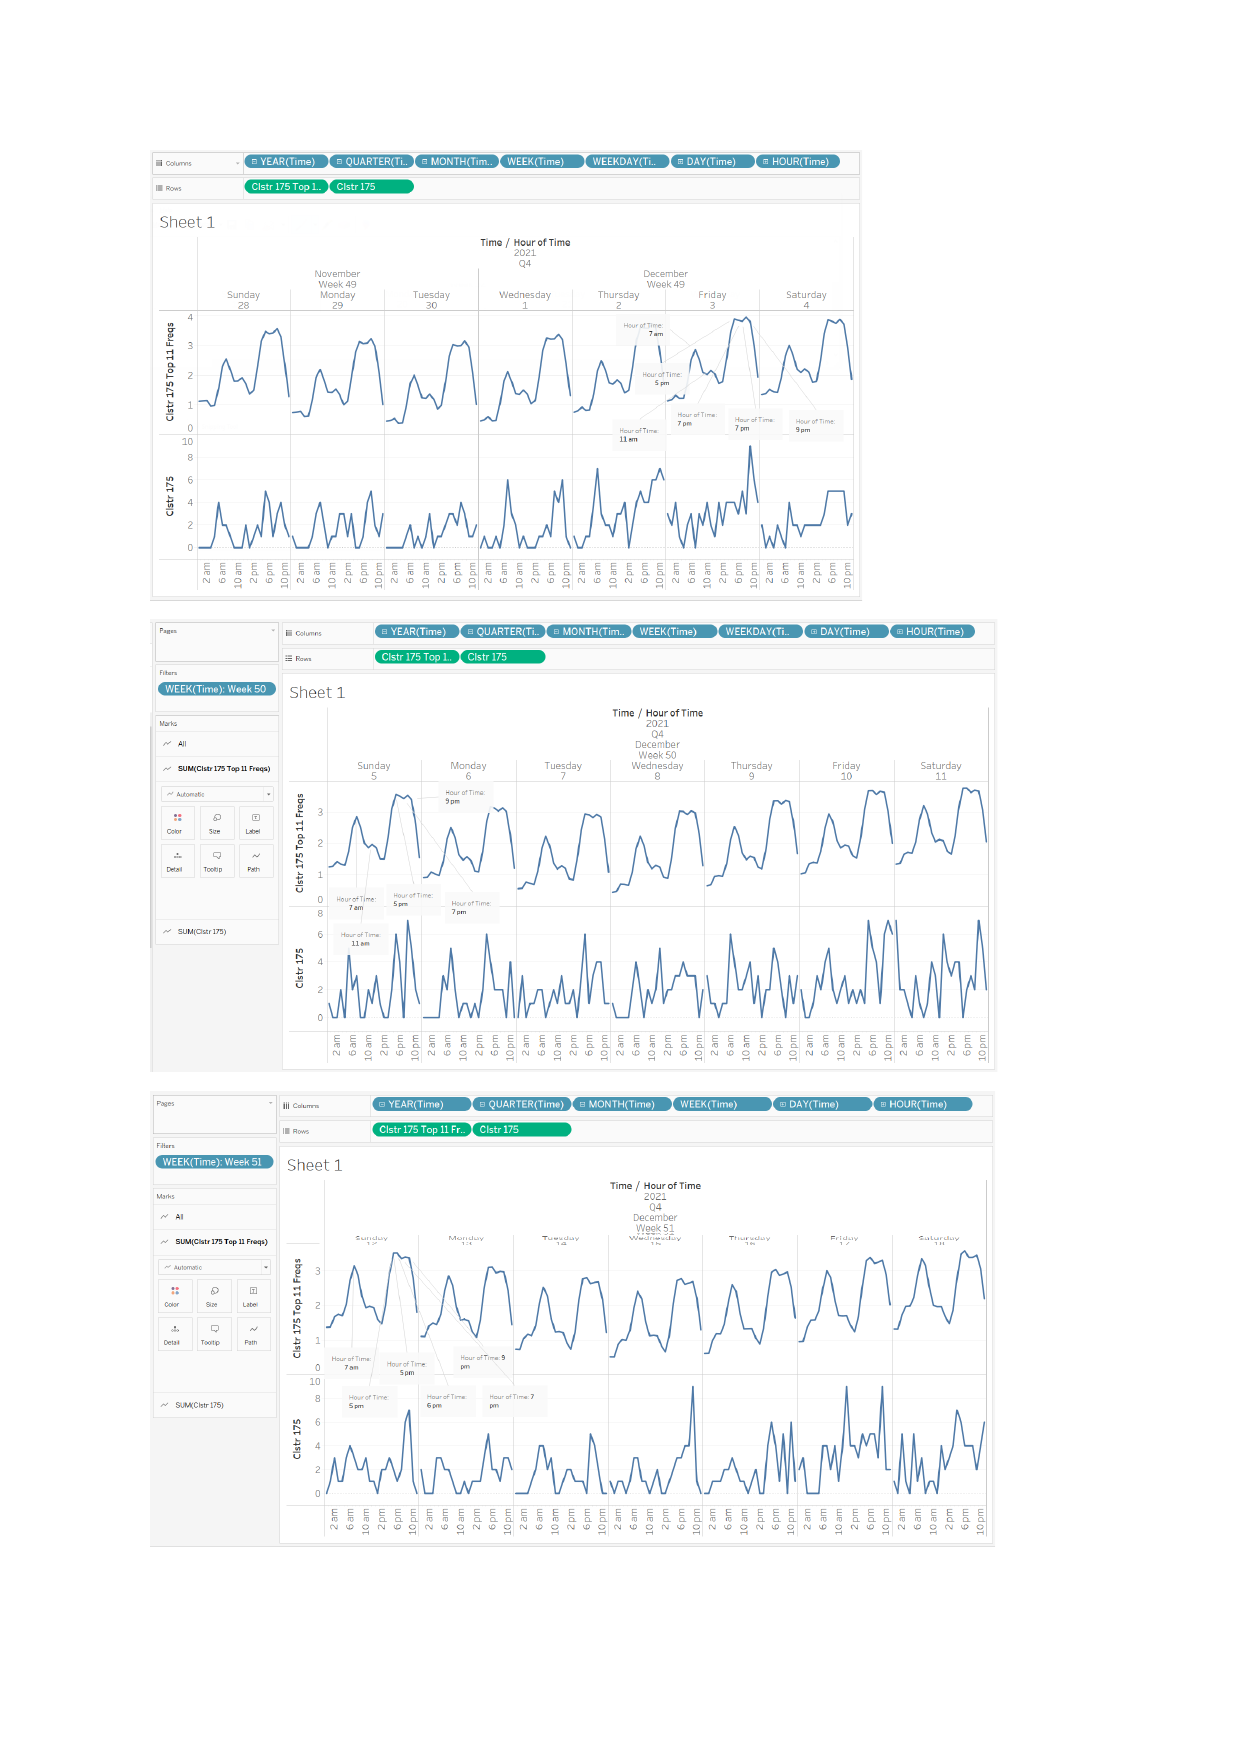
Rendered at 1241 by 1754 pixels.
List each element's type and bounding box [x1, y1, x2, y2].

picture [150, 619, 998, 1072]
picture [150, 1091, 996, 1547]
picture [150, 150, 863, 601]
